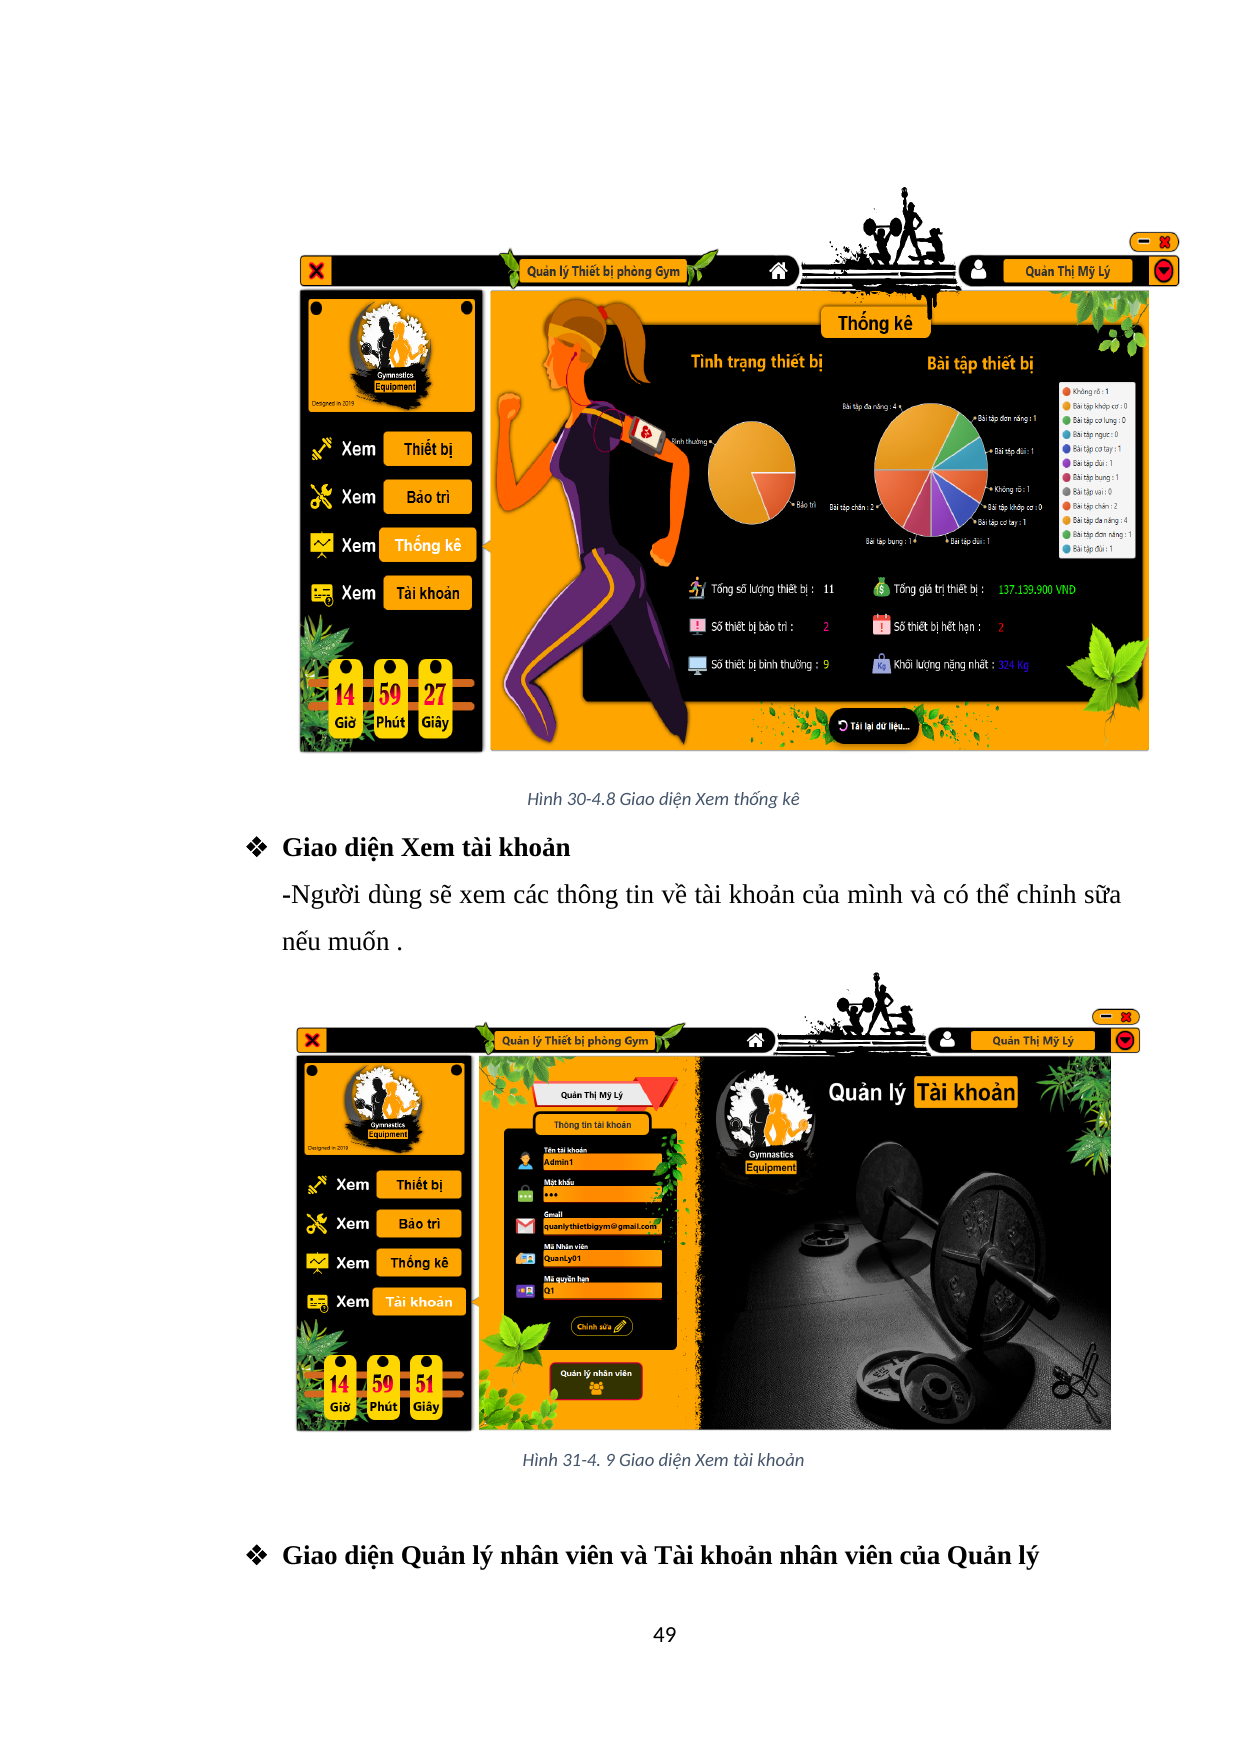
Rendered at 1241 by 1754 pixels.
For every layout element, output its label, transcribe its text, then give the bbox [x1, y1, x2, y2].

list Giao diện Xem tài khoản [244, 831, 1122, 862]
text Hình 31-4. 9 Giao diện Xem tài khoản [207, 1448, 1122, 1471]
list -Người dùng sẽ xem các thông tin về tài khoản của mình và có thể chỉnh sữa nếu muốn . [282, 878, 1122, 956]
picture [280, 177, 1190, 774]
list Giao diện Quản lý nhân viên và Tài khoản nhân viên của Quản lý [244, 1539, 1122, 1570]
picture [281, 971, 1145, 1435]
text Hình 30-4.8 Giao diện Xem thống kê [207, 787, 1122, 810]
